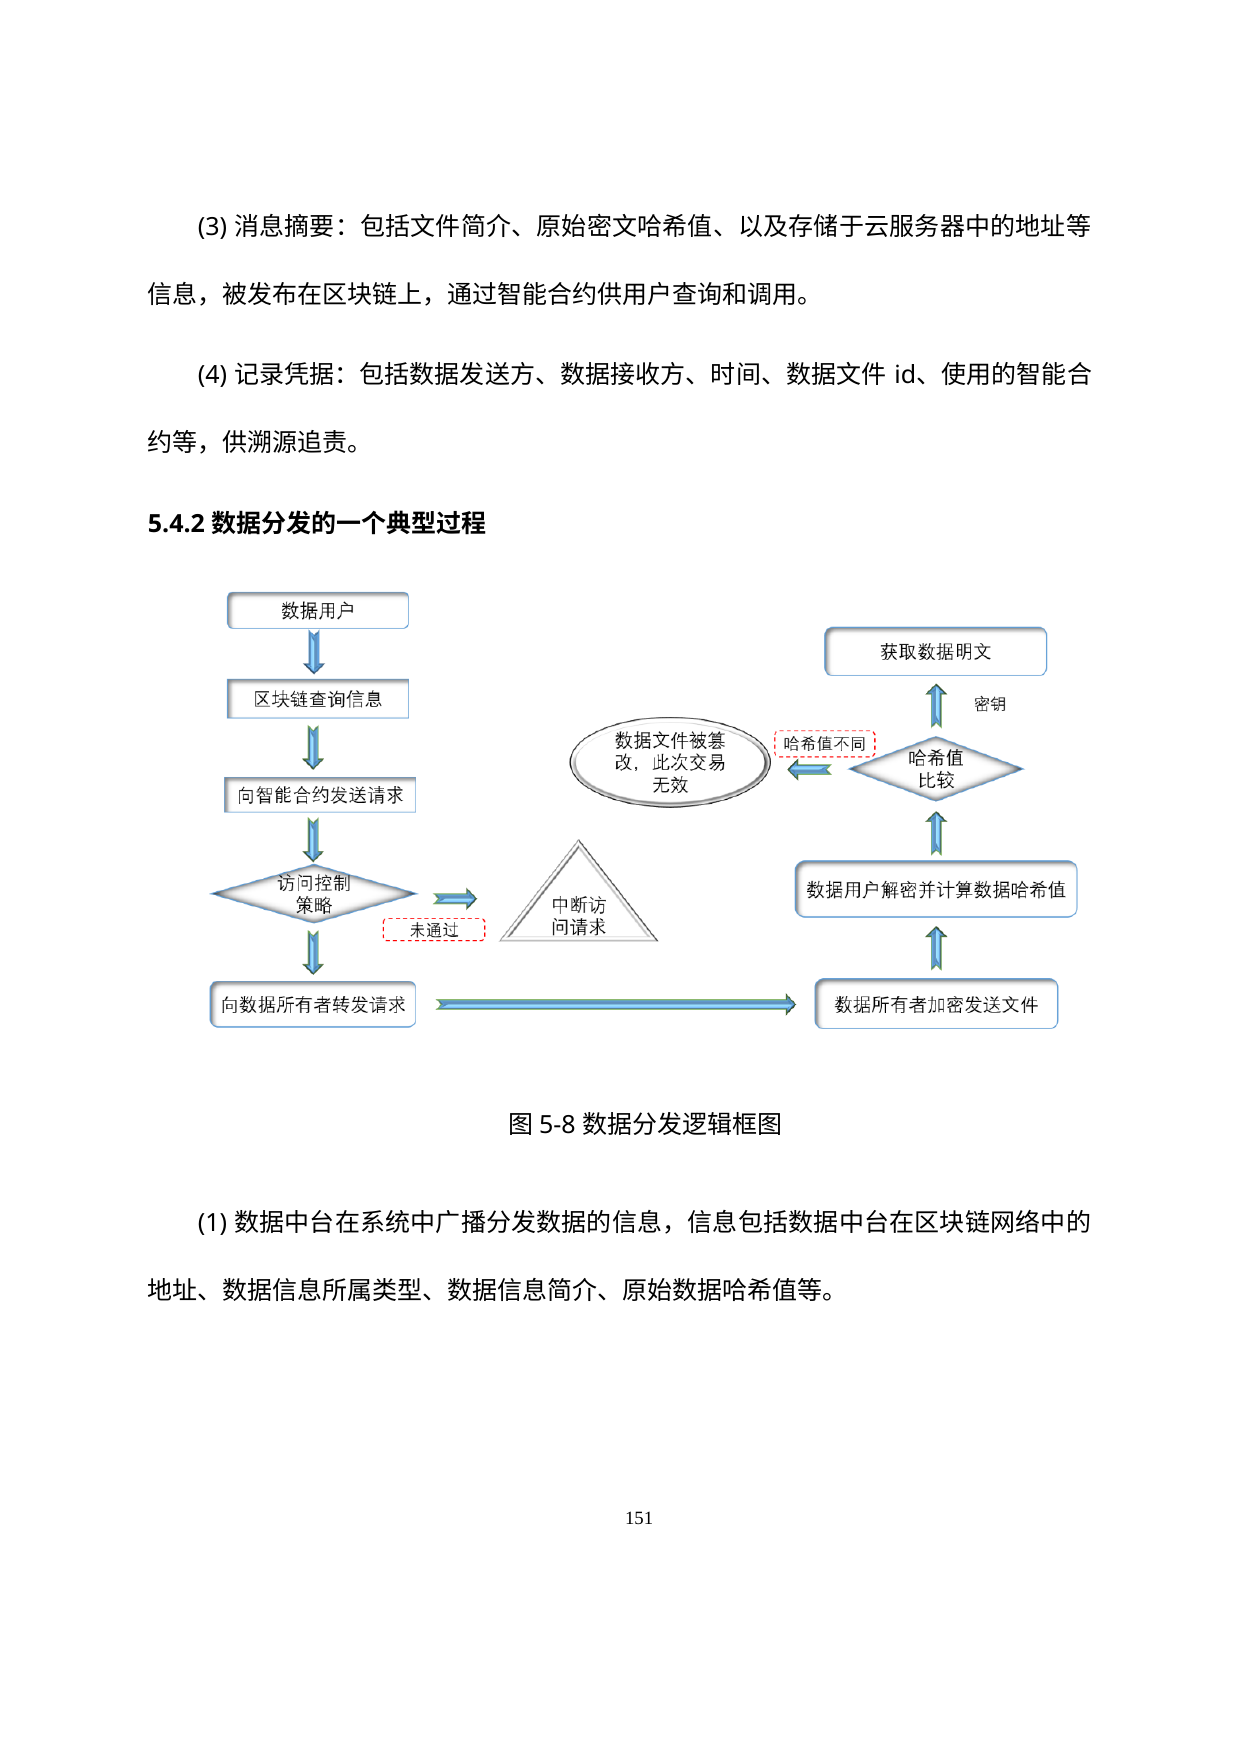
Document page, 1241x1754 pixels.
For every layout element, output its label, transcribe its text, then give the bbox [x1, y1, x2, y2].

text (3) 消息摘要：包括文件简介、原始密文哈希值、以及存储于云服务器中的地址等信息，被发布在区块链上，通过智能合约供用户查询和调用。 [148, 191, 1092, 327]
text 5.4.2 数据分发的一个典型过程 [148, 487, 1092, 555]
text 图 5-8 数据分发逻辑框图 [148, 1088, 1092, 1156]
text (4) 记录凭据：包括数据发送方、数据接收方、时间、数据文件id、使用的智能合约等，供溯源追责。 [148, 339, 1092, 475]
text (1) 数据中台在系统中广播分发数据的信息，信息包括数据中台在区块链网络中的地址、数据信息所属类型、数据信息简介、原始数据哈希值等。 [148, 1187, 1092, 1323]
picture [197, 586, 1084, 1036]
